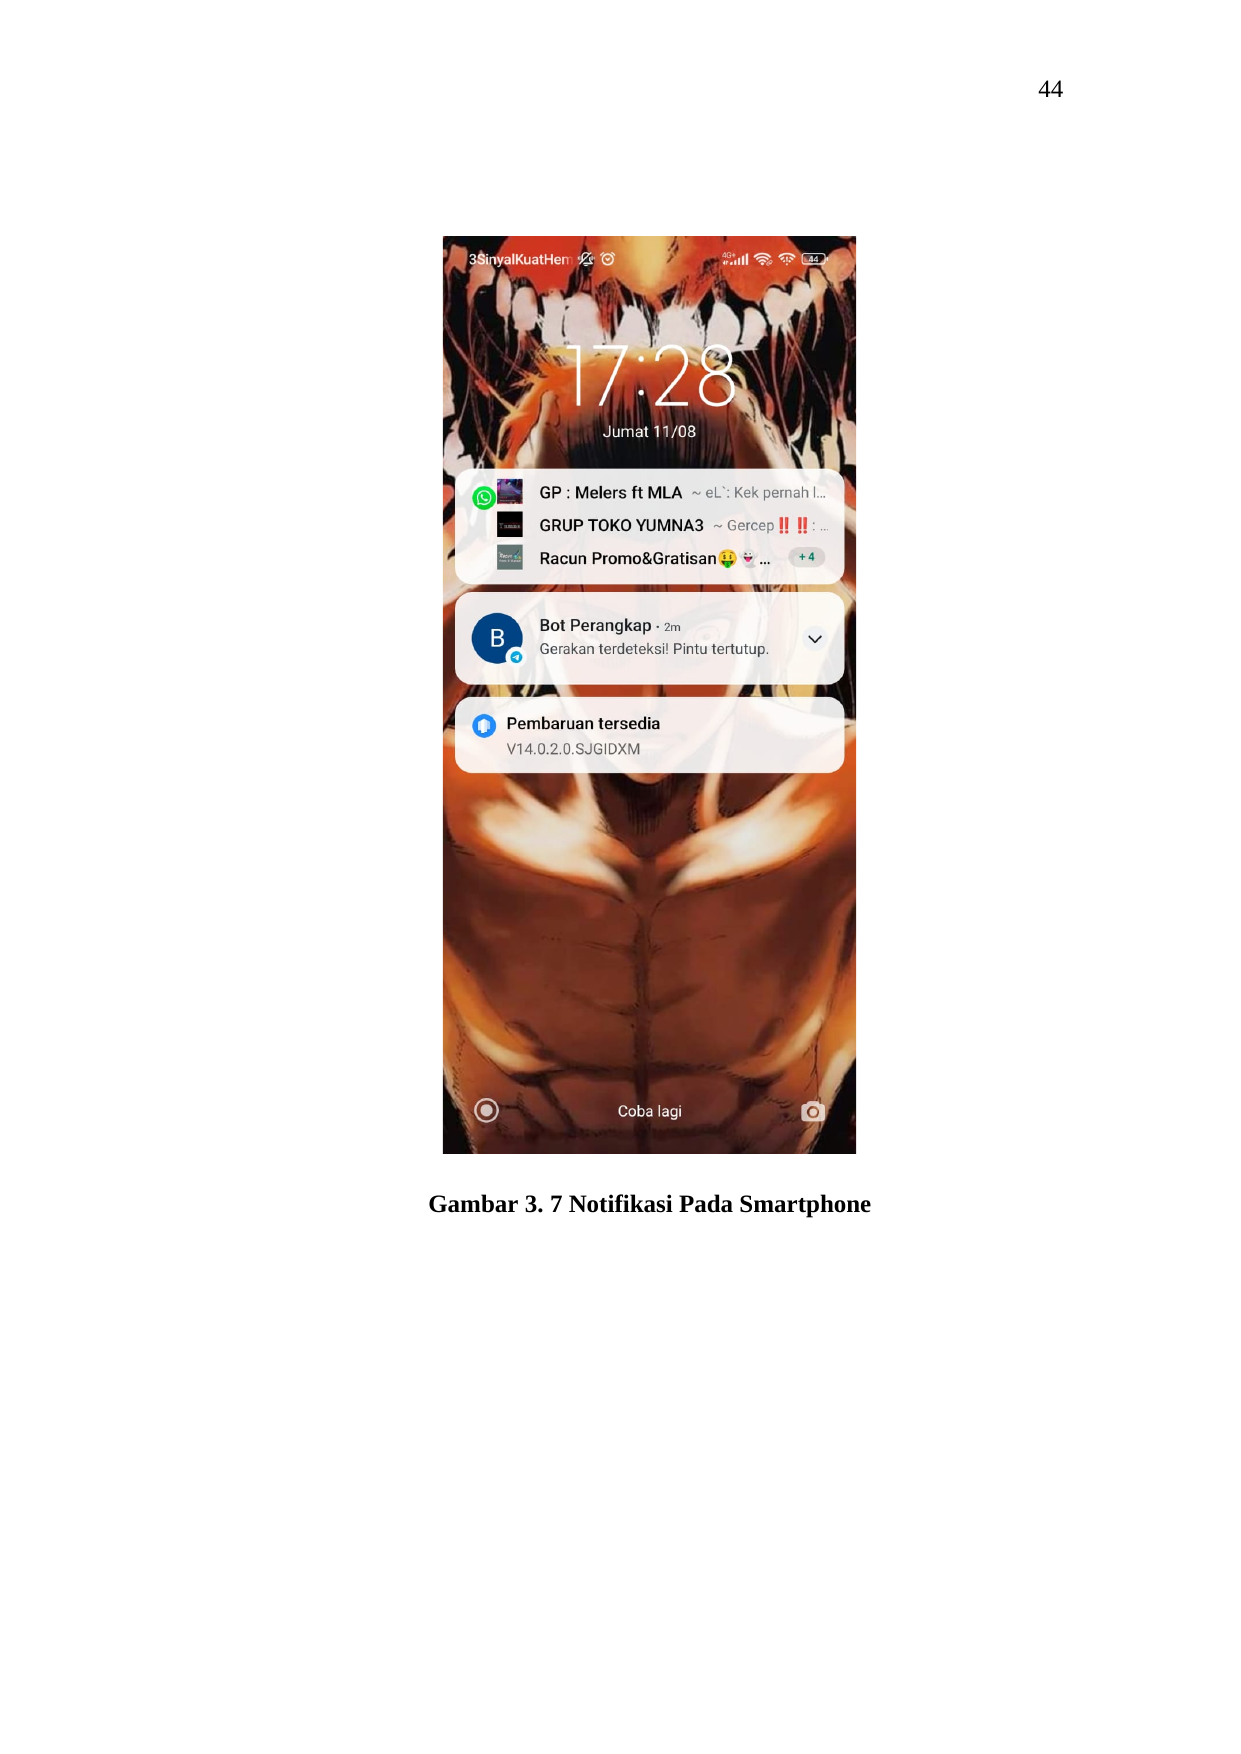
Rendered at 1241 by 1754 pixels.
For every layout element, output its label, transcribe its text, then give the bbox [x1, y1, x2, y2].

picture [442, 236, 857, 1154]
